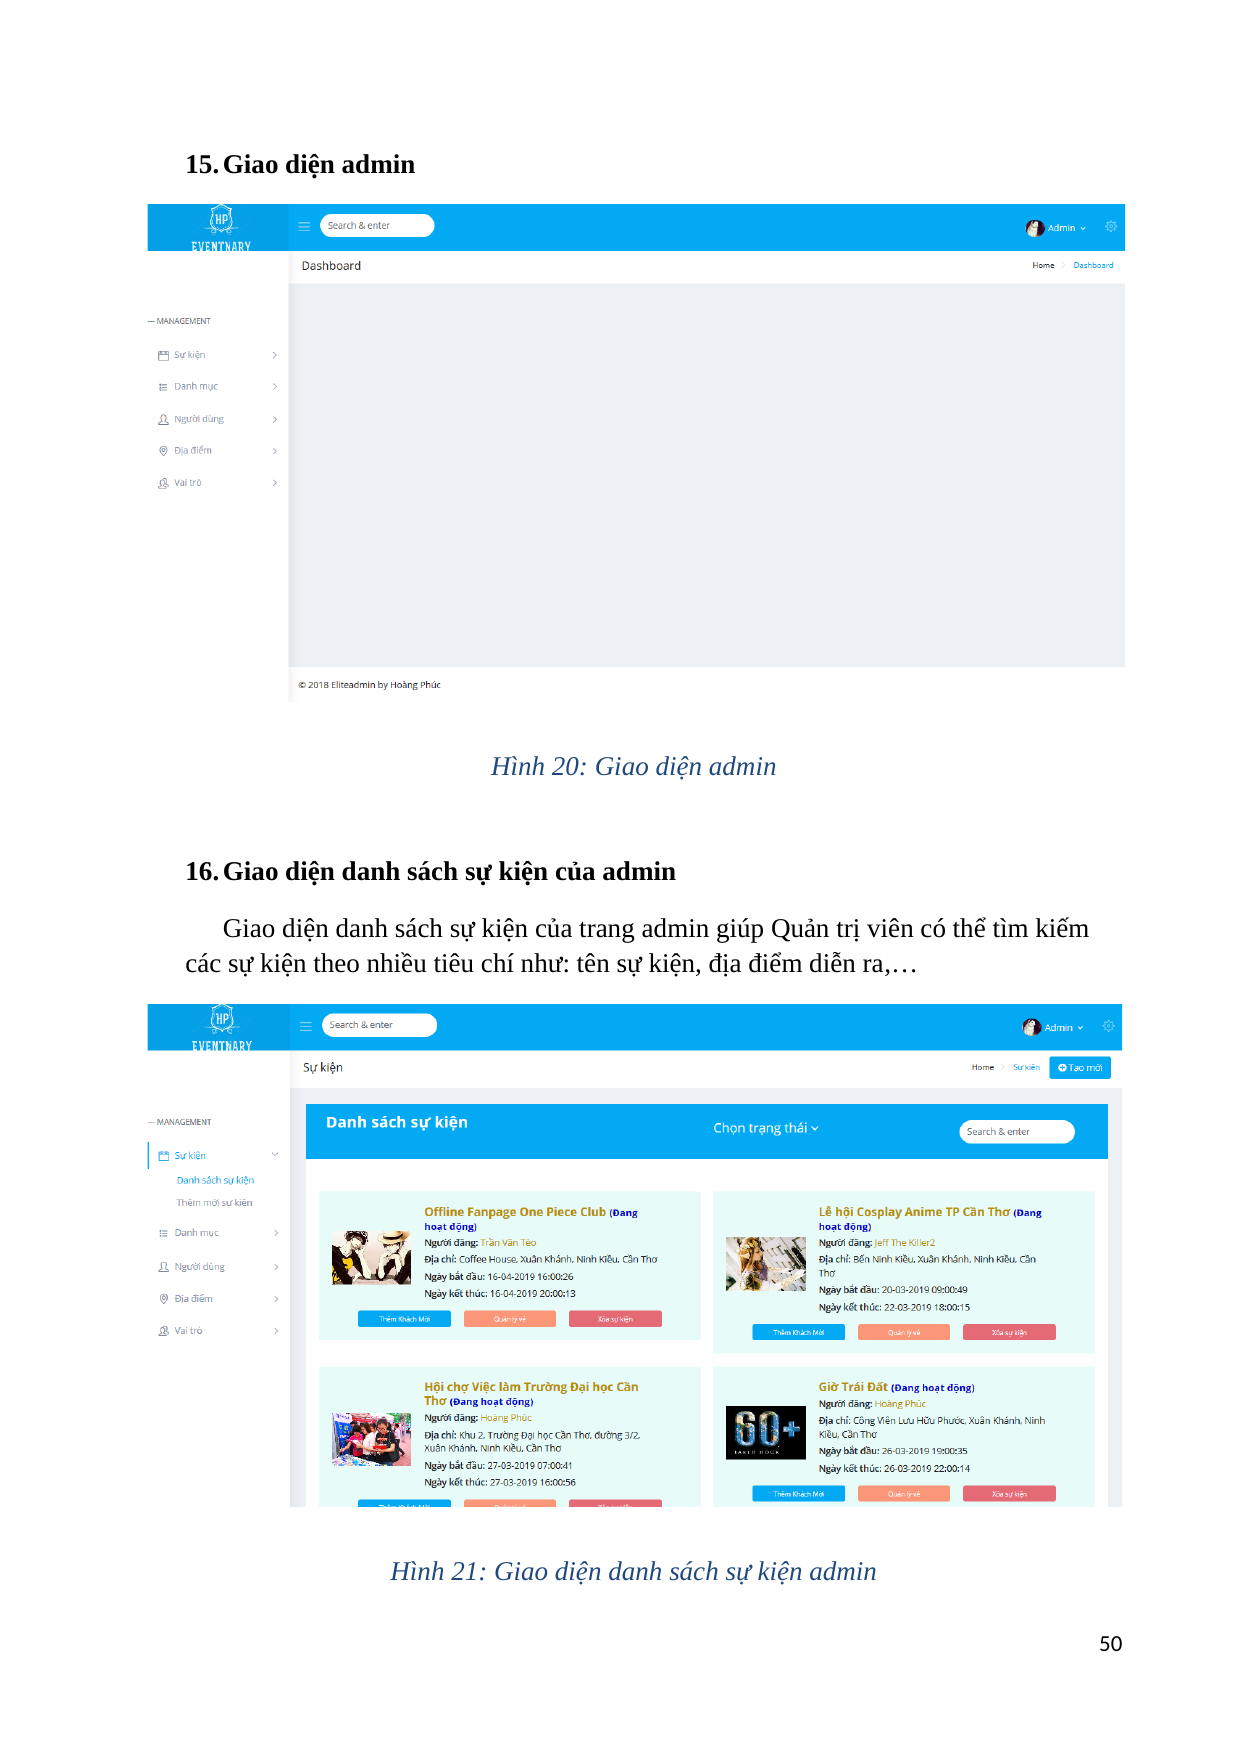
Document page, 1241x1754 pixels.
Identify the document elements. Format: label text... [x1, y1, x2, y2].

picture [147, 1042, 1123, 1507]
picture [323, 1014, 436, 1036]
text Hình 21: Giao diện danh sách sự kiện admin [148, 1555, 1122, 1586]
text Giao diện danh sách sự kiện của trang admin giúp Quản trị viên có thể tìm kiếm các sự kiện theo nhiều tiêu chí như: tên sự kiện, địa điểm diễn ra,… [185, 912, 1122, 979]
list Giao diện admin [185, 148, 1122, 179]
picture [1026, 221, 1044, 236]
picture [321, 215, 434, 236]
list Giao diện danh sách sự kiện của admin [185, 855, 1122, 886]
picture [147, 242, 1126, 702]
picture [1023, 1019, 1041, 1035]
text Hình 20: Giao diện admin [148, 750, 1122, 781]
